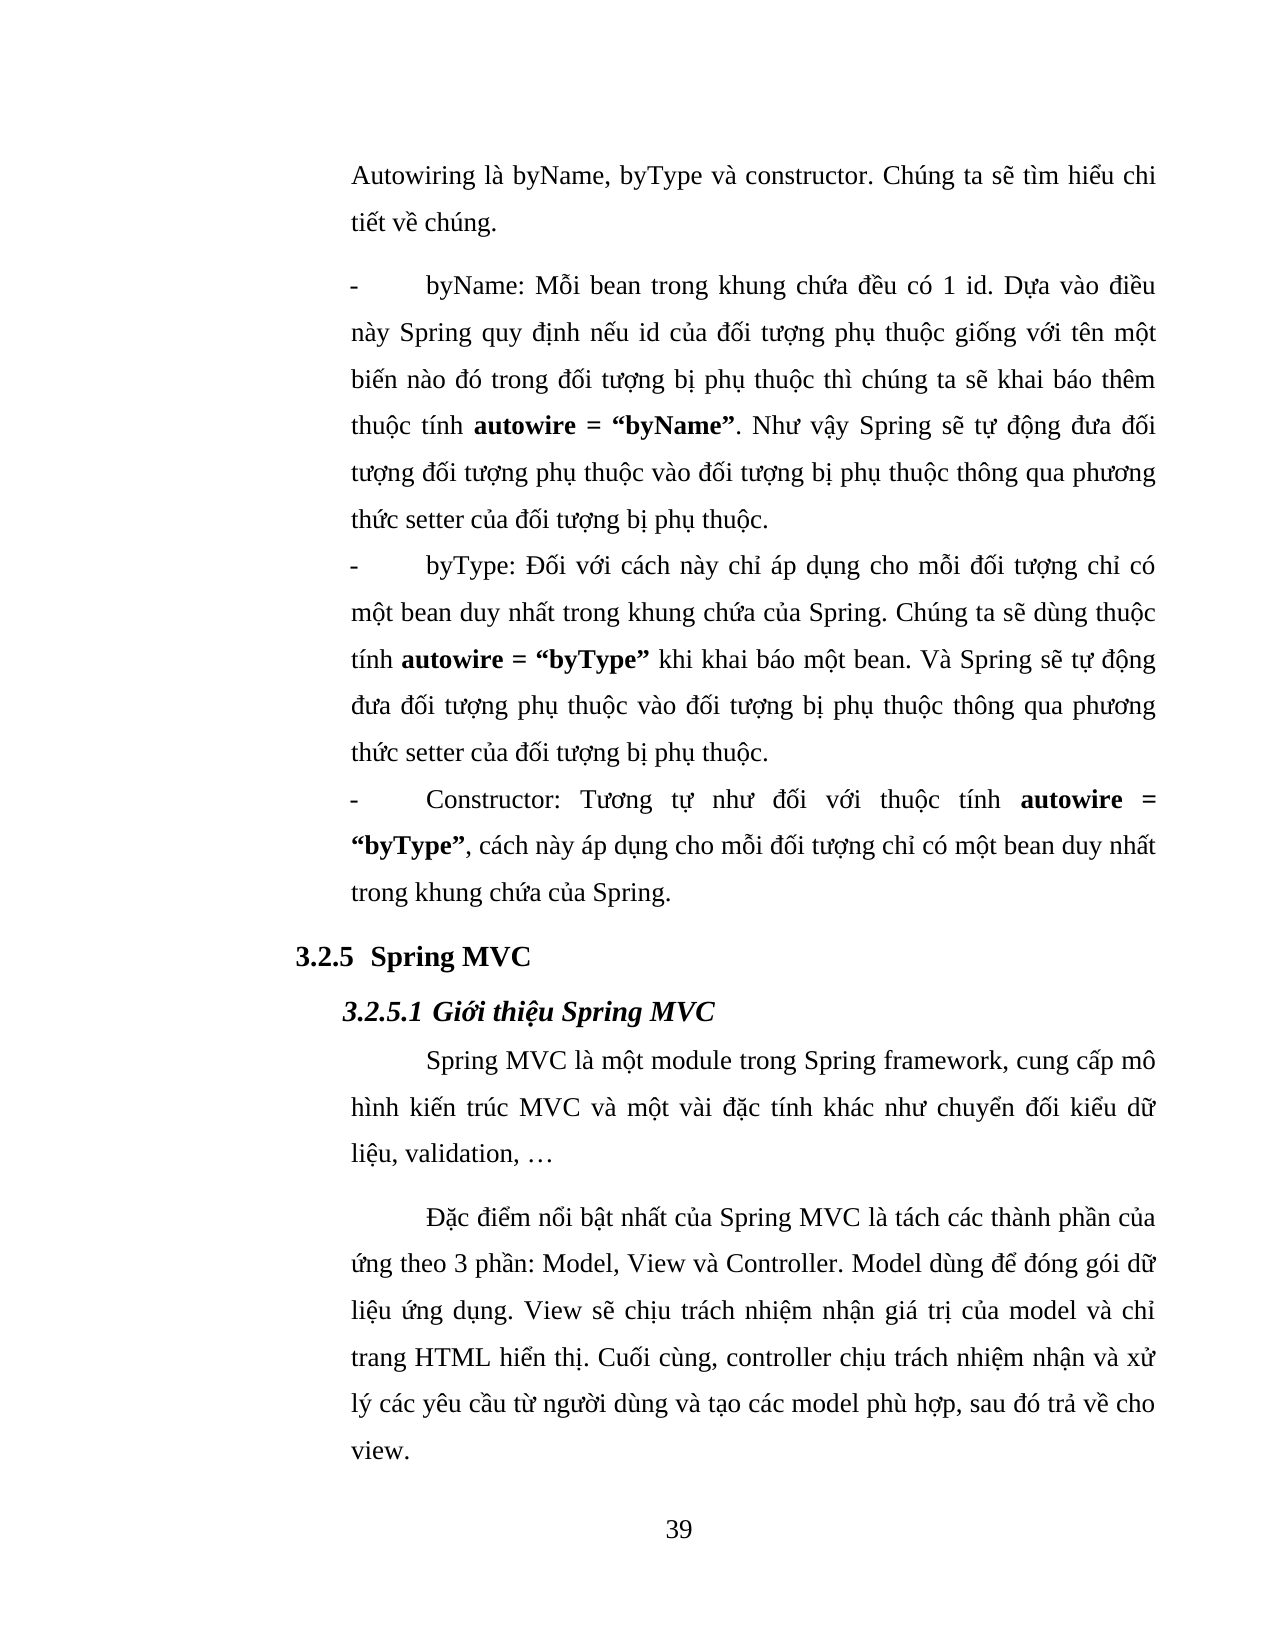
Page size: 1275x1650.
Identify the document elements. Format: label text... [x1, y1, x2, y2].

subtitle Spring MVC [295, 939, 1157, 973]
text Đặc điểm nổi bật nhất của Spring MVC là tách các thành phần của ứng theo 3 phần: Model, View và Controller. Model dùng để đóng gói dữ liệu ứng dụng. View sẽ chịu trách nhiệm nhận giá trị của model và chỉ trang HTML hiển thị. Cuối cùng, controller chịu trách nhiệm nhận và xử lý các yêu cầu từ người dùng và tạo các model phù hợp, sau đó trả về cho view. [351, 1201, 1157, 1465]
list Constructor: Tương tự như đối với thuộc tính autowire = “byType”, cách này áp dụng cho mỗi đối tượng chỉ có một bean duy nhất trong khung chứa của Spring. [349, 783, 1157, 907]
list byName: Mỗi bean trong khung chứa đều có 1 id. Dựa vào điều này Spring quy định nếu id của đối tượng phụ thuộc giống với tên một biến nào đó trong đối tượng bị phụ thuộc thì chúng ta sẽ khai báo thêm thuộc tính autowire = “byName”. Như vậy Spring sẽ tự động đưa đối tượng đối tượng phụ thuộc vào đối tượng bị phụ thuộc thông qua phương thức setter của đối tượng bị phụ thuộc. [349, 269, 1157, 534]
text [351, 159, 1157, 237]
text Spring MVC là một module trong Spring framework, cung cấp mô hình kiến trúc MVC và một vài đặc tính khác như chuyển đối kiểu dữ liệu, validation, … [351, 1044, 1157, 1169]
list byType: Đối với cách này chỉ áp dụng cho mỗi đối tượng chỉ có một bean duy nhất trong khung chứa của Spring. Chúng ta sẽ dùng thuộc tính autowire = “byType” khi khai báo một bean. Và Spring sẽ tự động đưa đối tượng phụ thuộc vào đối tượng bị phụ thuộc thông qua phương thức setter của đối tượng bị phụ thuộc. [349, 549, 1157, 767]
subtitle Giới thiệu Spring MVC [343, 994, 1157, 1027]
